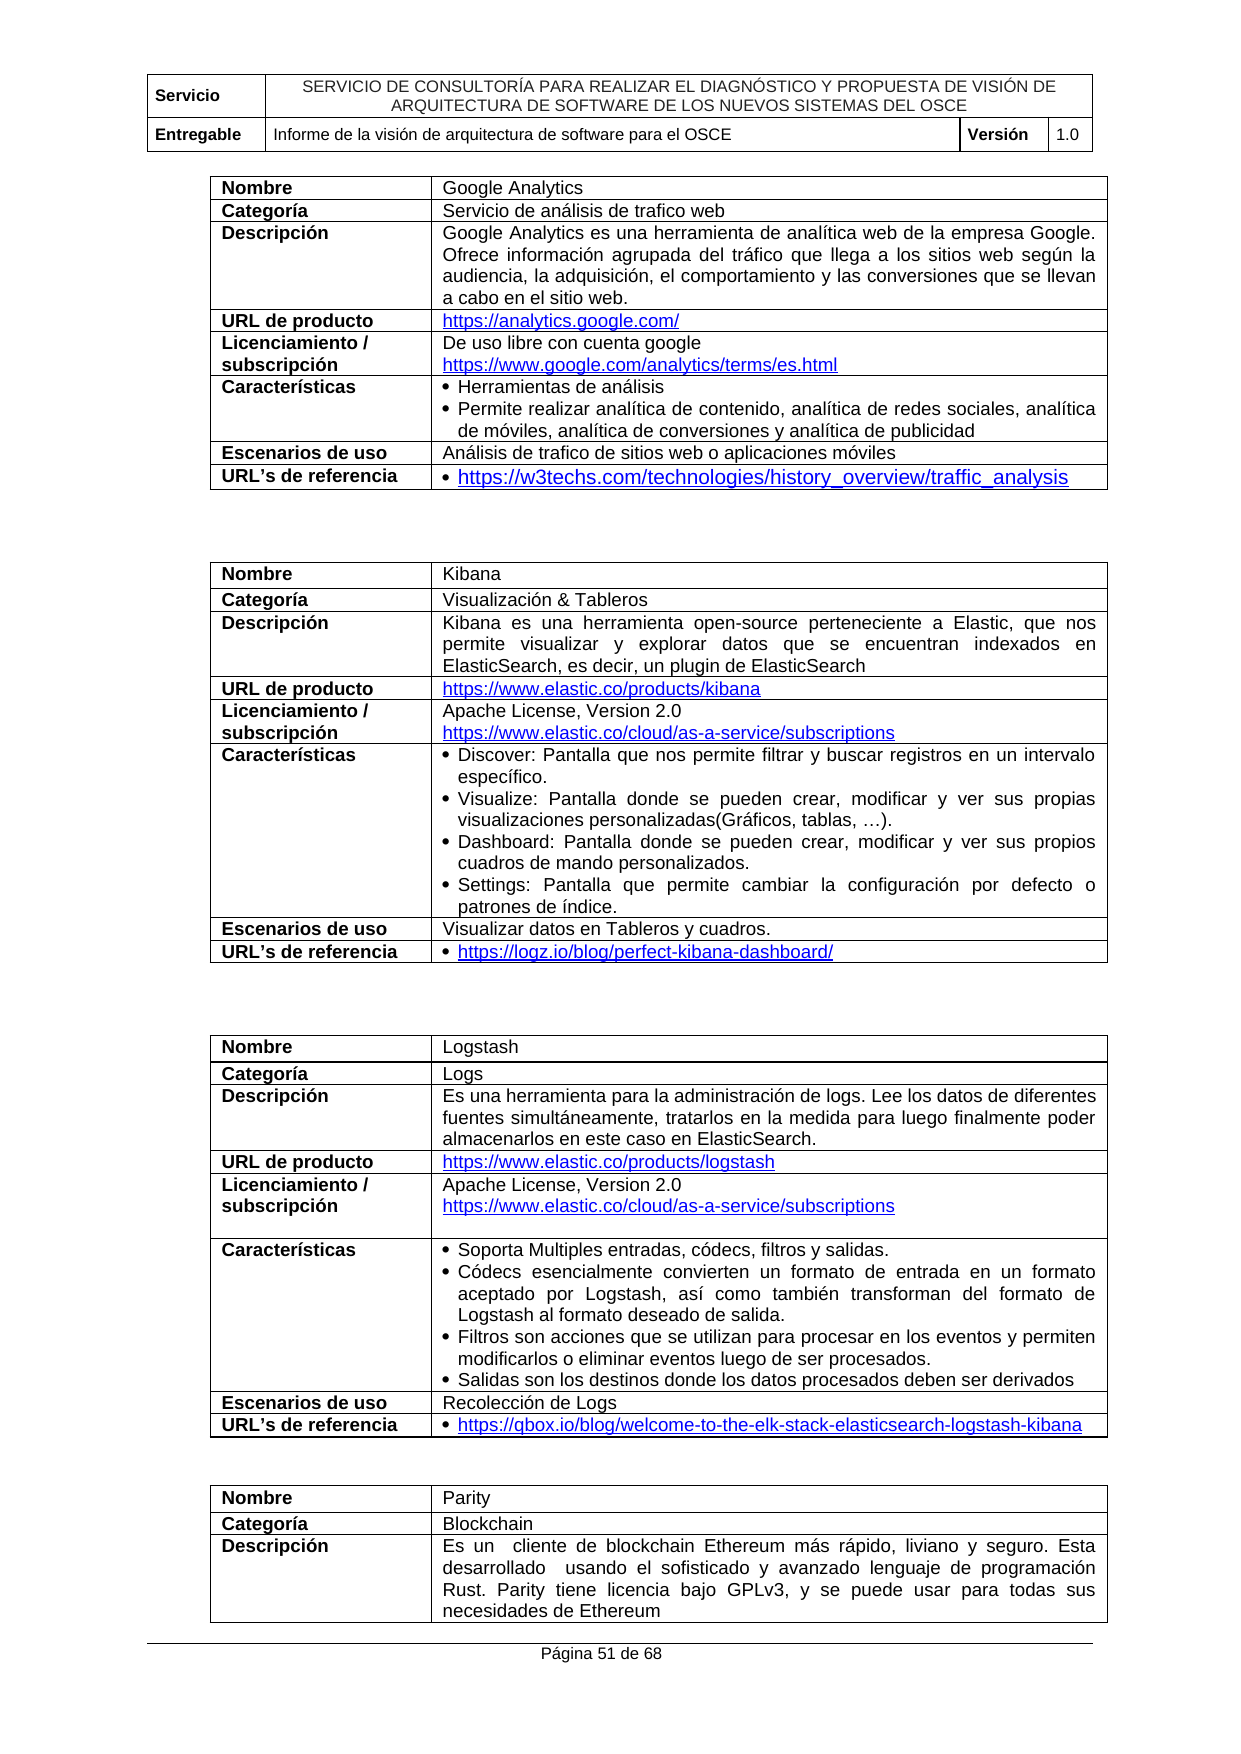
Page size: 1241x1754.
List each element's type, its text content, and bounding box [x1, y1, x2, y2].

table_cell Características [211, 1239, 431, 1391]
table_header Google Analytics [432, 177, 1107, 198]
table_header Nombre [211, 177, 431, 198]
table_cell Licenciamiento / subscripción [211, 700, 431, 743]
table_cell Kibana es una herramienta open-source perteneciente a Elastic, que nos permite visualizar y explorar datos que se encuentran indexados en ElasticSearch, es decir, un plugin de ElasticSearch [432, 612, 1107, 676]
table_cell URL de producto [211, 677, 431, 699]
table_cell Licenciamiento / subscripción [211, 332, 431, 375]
table_cell Categoría [211, 1063, 431, 1084]
table_cell https://www.elastic.co/products/logstash [432, 1151, 1107, 1172]
table_cell Análisis de trafico de sitios web o aplicaciones móviles [432, 442, 1107, 464]
table_cell https://analytics.google.com/ [432, 310, 1107, 331]
table_header Nombre [211, 1486, 431, 1512]
table_cell URL’s de referencia [211, 1414, 431, 1436]
table_cell Categoría [211, 1513, 431, 1534]
table_cell Servicio de análisis de trafico web [432, 200, 1107, 221]
table_header Nombre [211, 1036, 431, 1061]
table_header Logstash [432, 1036, 1107, 1061]
table_cell Categoría [211, 589, 431, 611]
table_cell Descripción [211, 1085, 431, 1150]
table_cell Logs [432, 1063, 1107, 1084]
table_cell https://w3techs.com/technologies/history_overview/traffic_analysis [432, 465, 1107, 489]
table_cell Recolección de Logs [432, 1392, 1107, 1413]
table_cell Visualizar datos en Tableros y cuadros. [432, 918, 1107, 939]
table_cell URL’s de referencia [211, 941, 431, 962]
table_cell https://www.elastic.co/products/kibana [432, 677, 1107, 699]
table_cell Descripción [211, 1535, 431, 1622]
table_cell Es una herramienta para la administración de logs. Lee los datos de diferentes fuentes simultáneamente, tratarlos en la medida para luego finalmente poder almacenarlos en este caso en ElasticSearch. [432, 1085, 1107, 1150]
table_cell Es un cliente de blockchain Ethereum más rápido, liviano y seguro. Esta desarrollado usando el sofisticado y avanzado lenguaje de programación Rust. Parity tiene licencia bajo GPLv3, y se puede usar para todas sus necesidades de Ethereum [432, 1535, 1107, 1622]
table_header Nombre [211, 563, 431, 588]
table_cell Escenarios de uso [211, 918, 431, 939]
table_cell URL de producto [211, 1151, 431, 1172]
table_header Parity [432, 1486, 1107, 1512]
table_cell Herramientas de análisis Permite realizar analítica de contenido, analítica de redes sociales, analítica de móviles, analítica de conversiones y analítica de publicidad [432, 376, 1107, 441]
table_cell https://logz.io/blog/perfect-kibana-dashboard/ [432, 941, 1107, 962]
table_cell URL de producto [211, 310, 431, 331]
table_cell Apache License, Version 2.0 https://www.elastic.co/cloud/as-a-service/subscriptions [432, 700, 1107, 743]
table_cell Características [211, 376, 431, 441]
table_cell Categoría [211, 200, 431, 221]
table_cell Escenarios de uso [211, 1392, 431, 1413]
table_cell Blockchain [432, 1513, 1107, 1534]
table_cell Características [211, 744, 431, 917]
table_cell Soporta Multiples entradas, códecs, filtros y salidas. Códecs esencialmente convierten un formato de entrada en un formato aceptado por Logstash, así como también transforman del formato de Logstash al formato deseado de salida. Filtros son acciones que se utilizan para procesar en los eventos y permiten modificarlos o eliminar eventos luego de ser procesados. Salidas son los destinos donde los datos procesados deben ser derivados [432, 1239, 1107, 1391]
table_cell Escenarios de uso [211, 442, 431, 464]
table_cell Descripción [211, 222, 431, 308]
table_cell Google Analytics es una herramienta de analítica web de la empresa Google. Ofrece información agrupada del tráfico que llega a los sitios web según la audiencia, la adquisición, el comportamiento y las conversiones que se llevan a cabo en el sitio web. [432, 222, 1107, 308]
table_header Kibana [432, 563, 1107, 588]
table_cell Apache License, Version 2.0 https://www.elastic.co/cloud/as-a-service/subscriptions [432, 1174, 1107, 1238]
table_cell Discover: Pantalla que nos permite filtrar y buscar registros en un intervalo específico. Visualize: Pantalla donde se pueden crear, modificar y ver sus propias visualizaciones personalizadas(Gráficos, tablas, …). Dashboard: Pantalla donde se pueden crear, modificar y ver sus propios cuadros de mando personalizados. Settings: Pantalla que permite cambiar la configuración por defecto o patrones de índice. [432, 744, 1107, 917]
table_cell De uso libre con cuenta google https://www.google.com/analytics/terms/es.html [432, 332, 1107, 375]
table_cell URL’s de referencia [211, 465, 431, 489]
table_cell Visualización & Tableros [432, 589, 1107, 611]
table_cell Descripción [211, 612, 431, 676]
table_cell https://qbox.io/blog/welcome-to-the-elk-stack-elasticsearch-logstash-kibana [432, 1414, 1107, 1436]
table_cell Licenciamiento / subscripción [211, 1174, 431, 1238]
